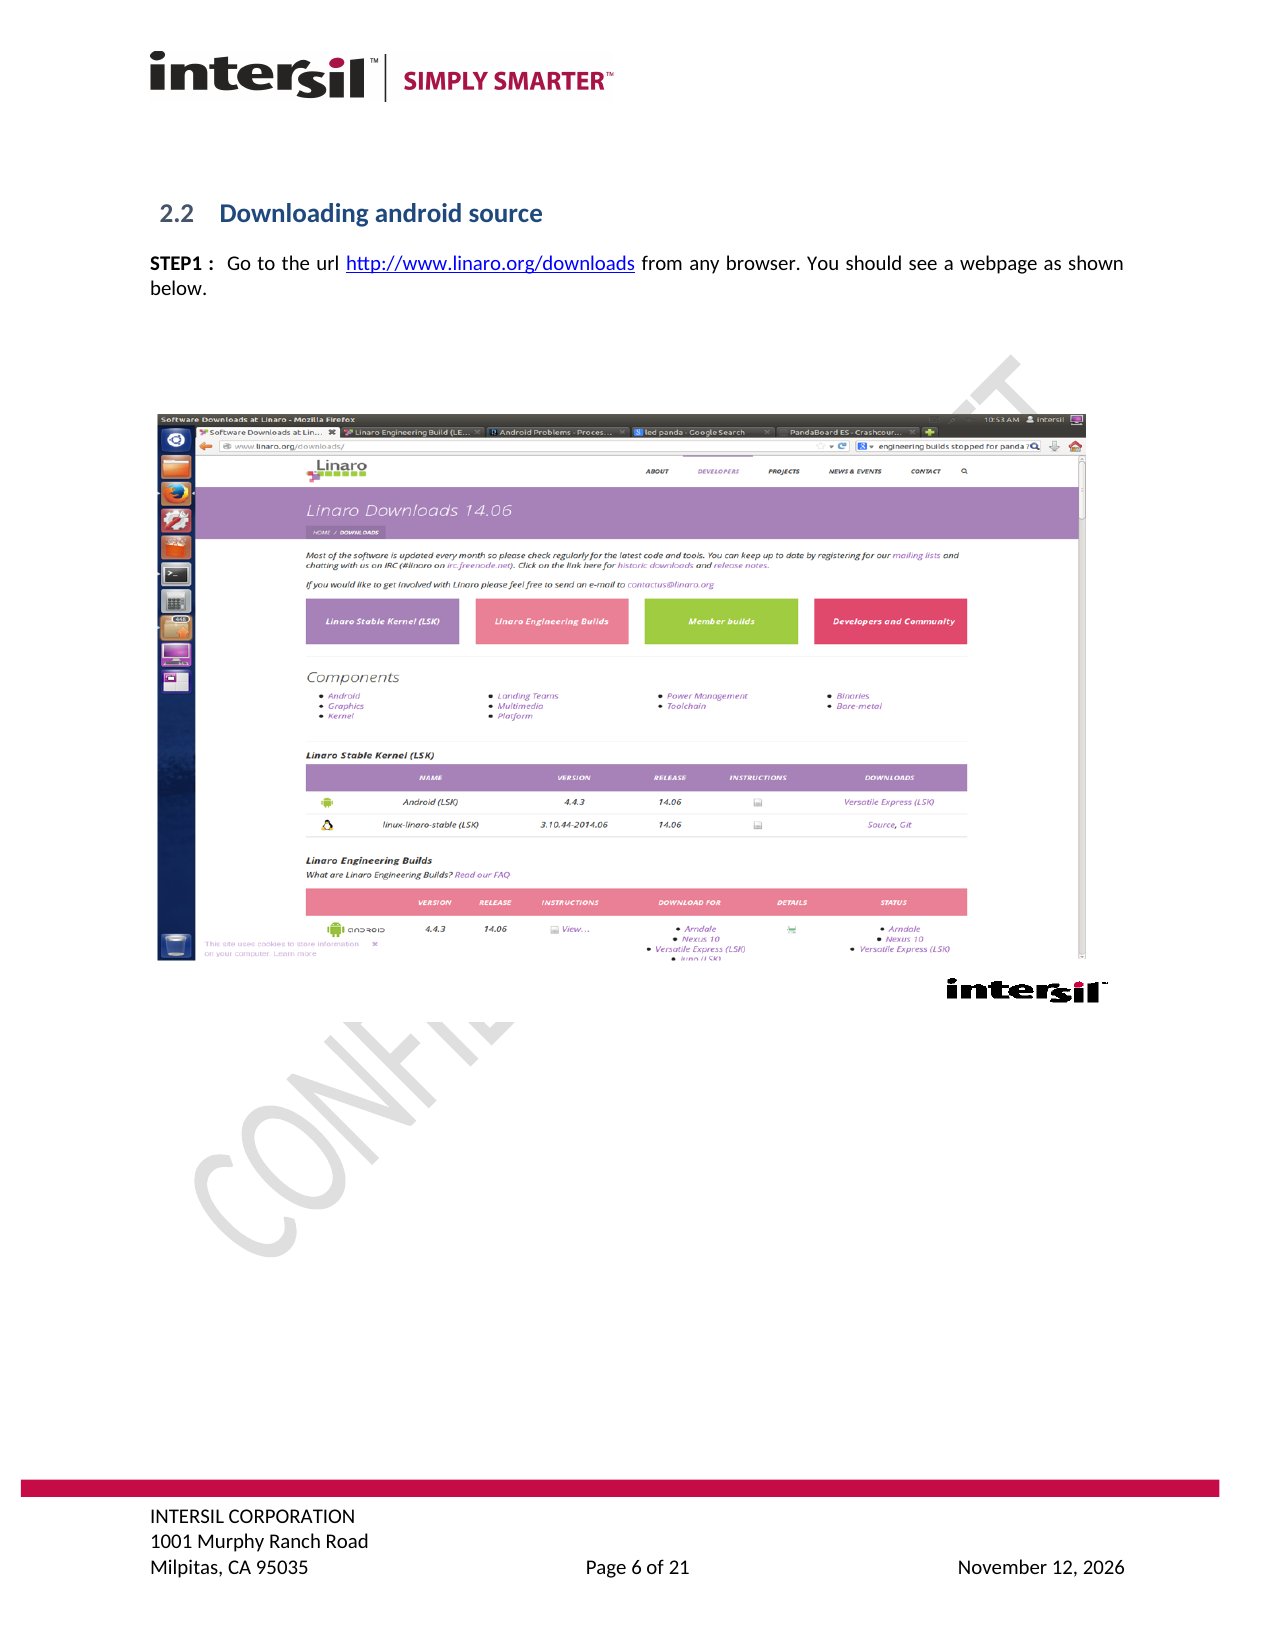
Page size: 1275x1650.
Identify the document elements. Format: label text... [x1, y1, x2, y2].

subtitle Downloading android source [159, 196, 1125, 229]
text STEP1 : Go to the url http://www.linaro.org/downloads from any browser. You should see a webpage as shown below. [150, 250, 1125, 301]
picture [150, 414, 1125, 1022]
picture [150, 51, 614, 102]
